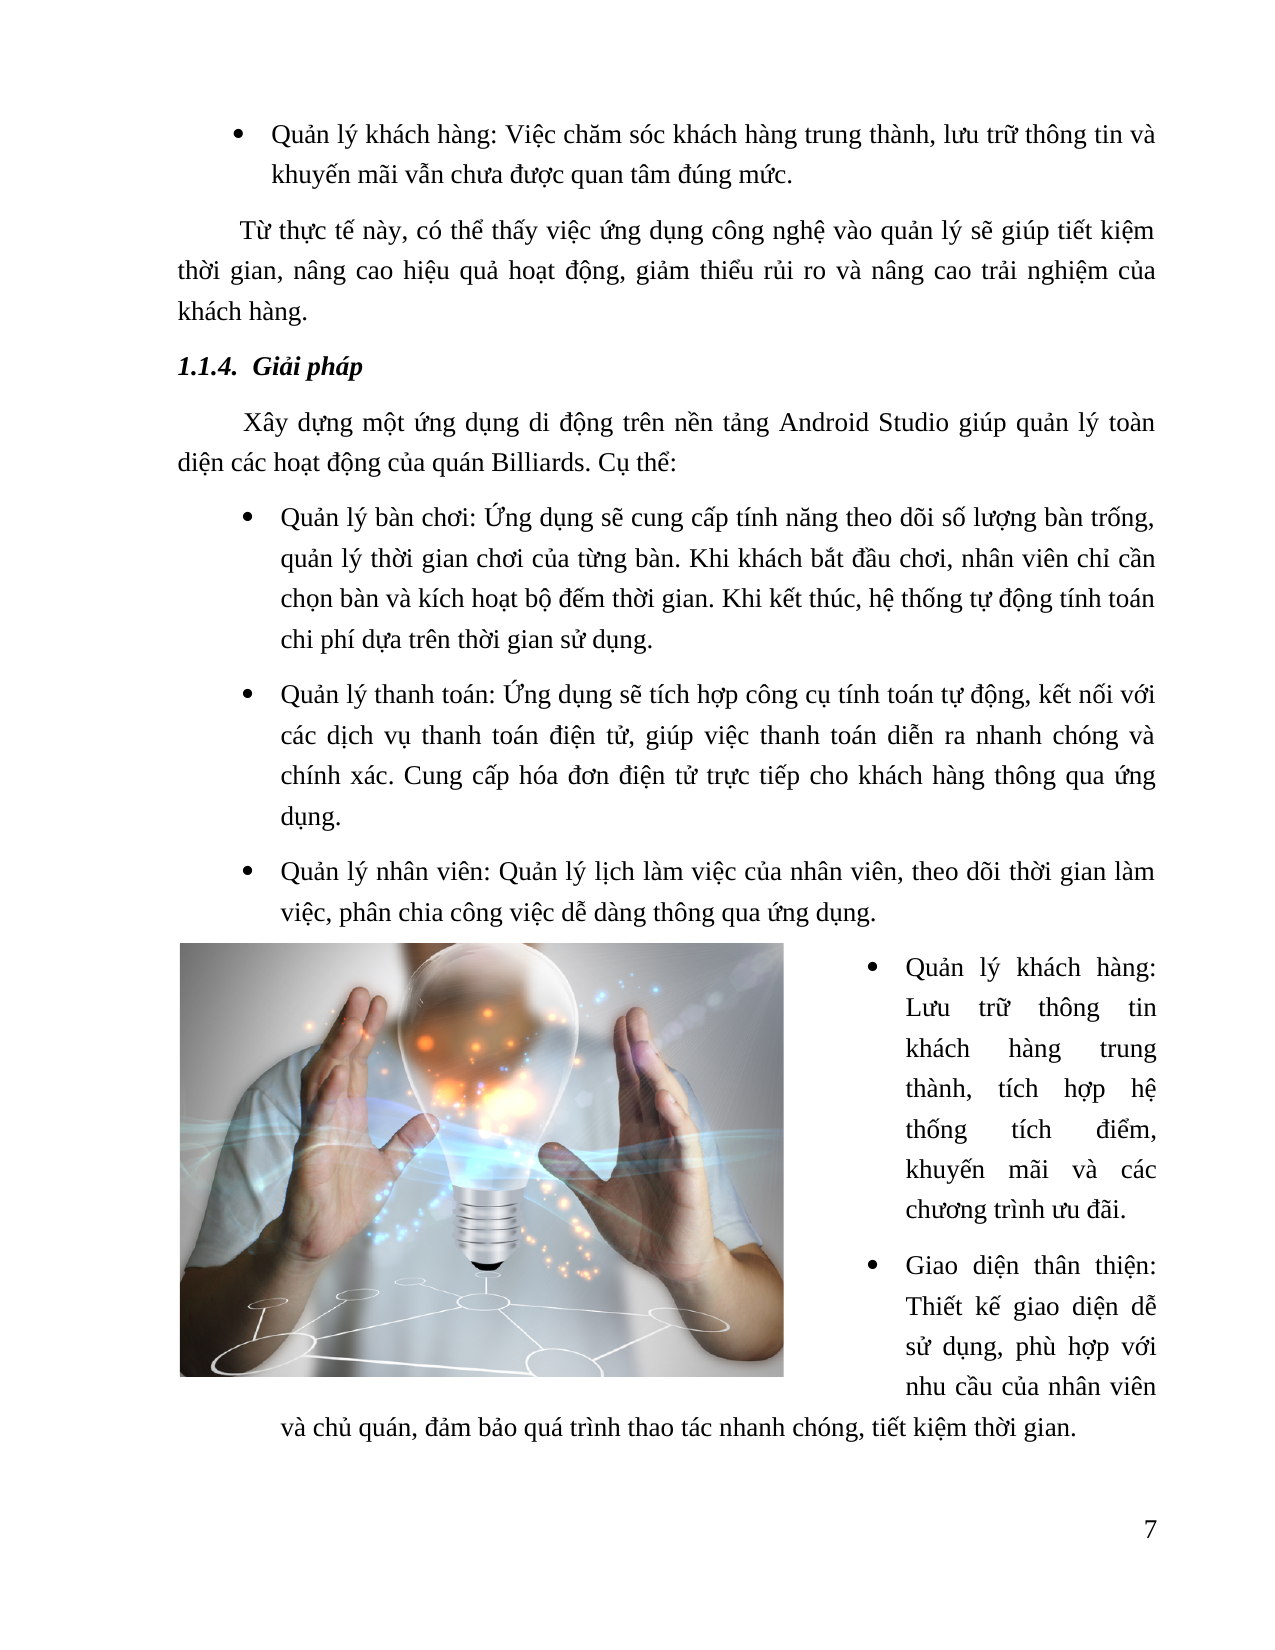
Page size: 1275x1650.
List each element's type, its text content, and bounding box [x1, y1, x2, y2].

text Xây dựng một ứng dụng di động trên nền tảng Android Studio giúp quản lý toàn diện các hoạt động của quán Billiards. Cụ thể: [177, 406, 1157, 477]
list Giải pháp [177, 350, 1157, 381]
text Từ thực tế này, có thể thấy việc ứng dụng công nghệ vào quản lý sẽ giúp tiết kiệm thời gian, nâng cao hiệu quả hoạt động, giảm thiểu rủi ro và nâng cao trải nghiệm của khách hàng. [177, 214, 1157, 326]
list Quản lý thanh toán: Ứng dụng sẽ tích hợp công cụ tính toán tự động, kết nối với các dịch vụ thanh toán điện tử, giúp việc thanh toán diễn ra nhanh chóng và chính xác. Cung cấp hóa đơn điện tử trực tiếp cho khách hàng thông qua ứng dụng. [243, 678, 1157, 831]
list Quản lý bàn chơi: Ứng dụng sẽ cung cấp tính năng theo dõi số lượng bàn trống, quản lý thời gian chơi của từng bàn. Khi khách bắt đầu chơi, nhân viên chỉ cần chọn bàn và kích hoạt bộ đếm thời gian. Khi kết thúc, hệ thống tự động tính toán chi phí dựa trên thời gian sử dụng. [243, 502, 1157, 654]
list Giao diện thân thiện: Thiết kế giao diện dễ sử dụng, phù hợp với nhu cầu của nhân viên và chủ quán, đảm bảo quá trình thao tác nhanh chóng, tiết kiệm thời gian. [243, 1249, 1157, 1442]
list Quản lý khách hàng: Việc chăm sóc khách hàng trung thành, lưu trữ thông tin và khuyến mãi vẫn chưa được quan tâm đúng mức. [233, 118, 1157, 190]
list Quản lý nhân viên: Quản lý lịch làm việc của nhân viên, theo dõi thời gian làm việc, phân chia công việc dễ dàng thông qua ứng dụng. [243, 855, 1157, 927]
picture [179, 943, 784, 1377]
list Quản lý khách hàng: Lưu trữ thông tin khách hàng trung thành, tích hợp hệ thống tích điểm, khuyến mãi và các chương trình ưu đãi. [784, 951, 1157, 1225]
